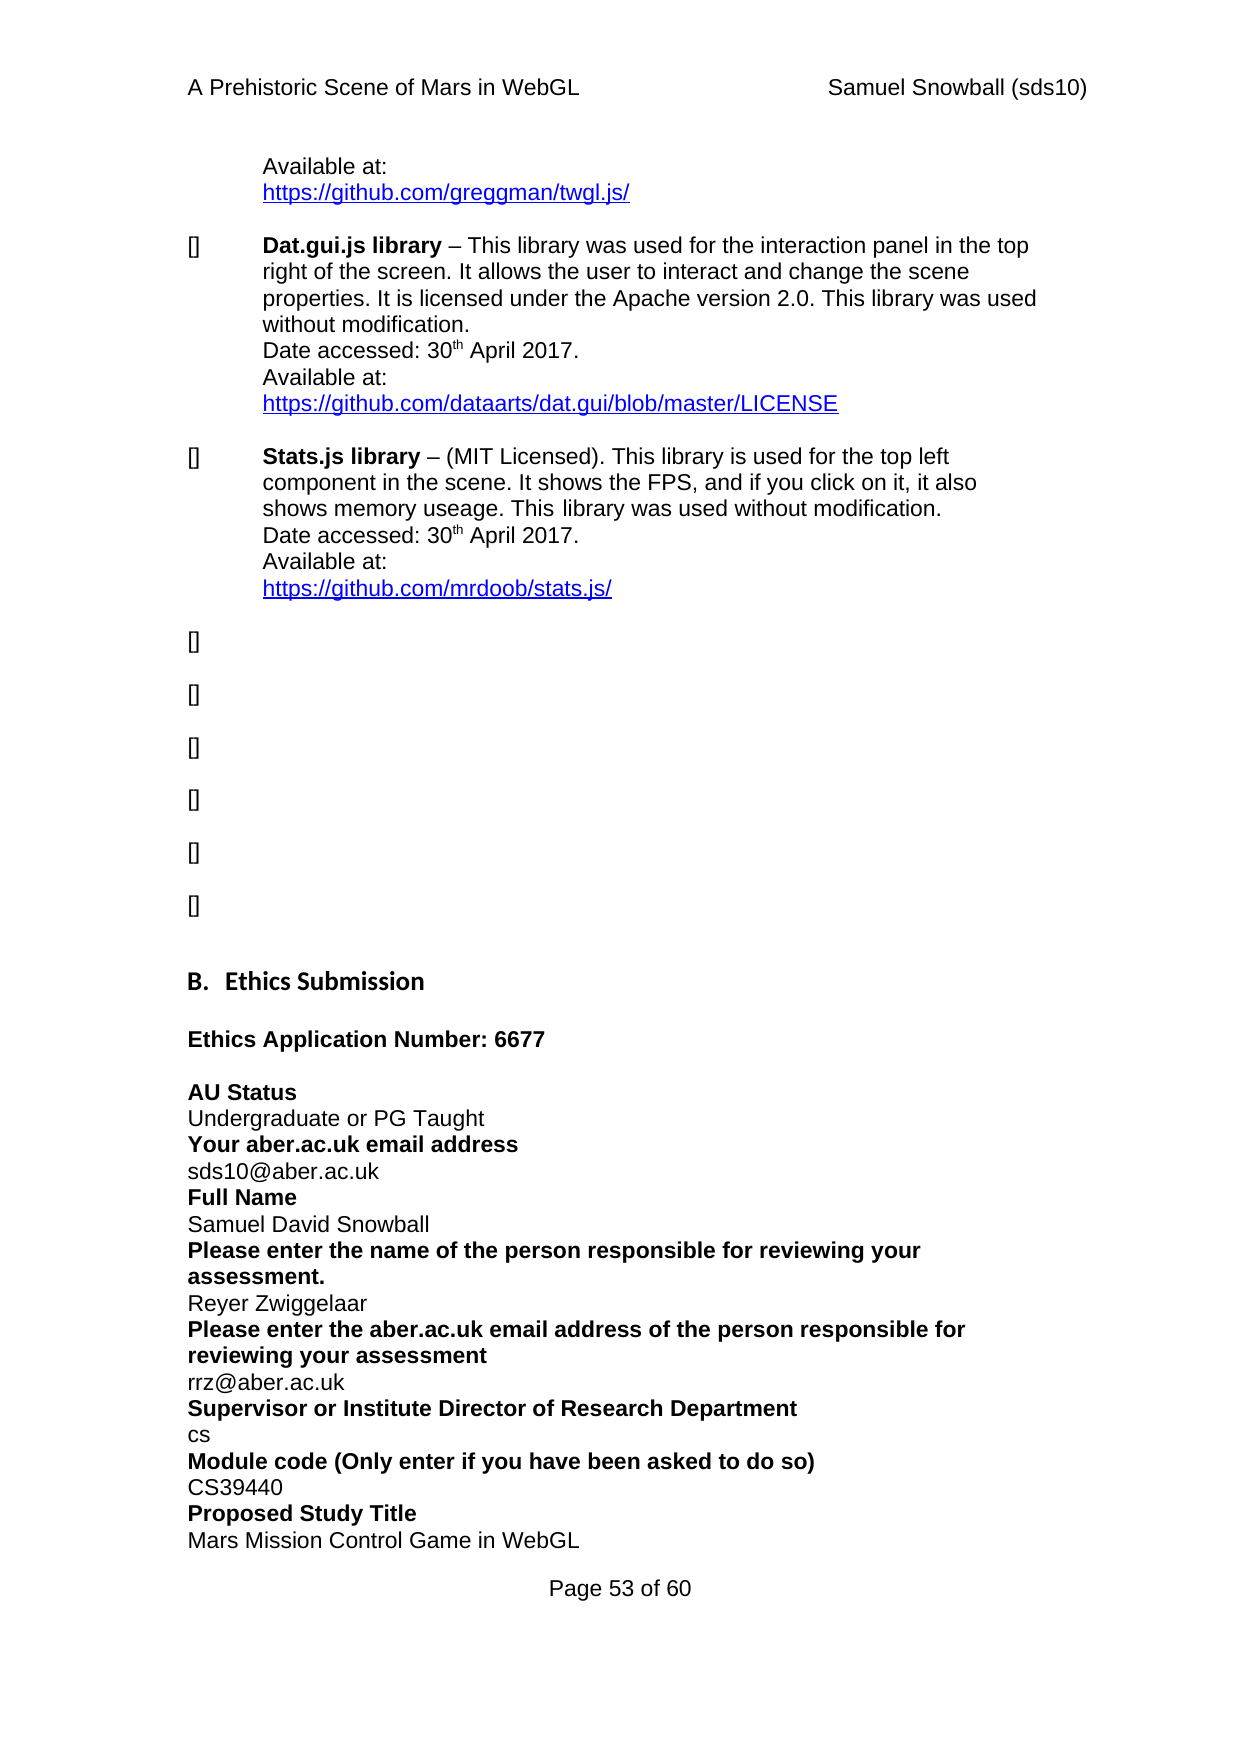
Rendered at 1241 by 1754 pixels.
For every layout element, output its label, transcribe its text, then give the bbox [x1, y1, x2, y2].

text [] [187, 785, 1053, 812]
text Available at: [187, 364, 1053, 390]
text Date accessed: 30th April 2017. [187, 522, 1053, 548]
text [] [187, 627, 1053, 653]
text Date accessed: 30th April 2017. [187, 337, 1053, 364]
text [] [187, 838, 1053, 864]
text Ethics Application Number: 6677 [187, 1026, 1053, 1052]
text Available at: [187, 548, 1053, 574]
text Please enter the name of the person responsible for reviewing your assessment. [187, 1237, 1053, 1289]
text cs [187, 1421, 1053, 1448]
text Samuel David Snowball [187, 1211, 1053, 1237]
text [] [187, 680, 1053, 706]
text https://github.com/mrdoob/stats.js/ [187, 574, 1053, 601]
text [] Dat.gui.js library – This library was used for the interaction panel in the top right of the screen. It allows the user to interact and change the scene properties. It is licensed under the Apache version 2.0. This library was used without modification. [187, 232, 1053, 337]
text https://github.com/dataarts/dat.gui/blob/master/LICENSE [187, 390, 1053, 416]
text [] [187, 733, 1053, 759]
text Module code (Only enter if you have been asked to do so) [187, 1448, 1053, 1474]
text Supervisor or Institute Director of Research Department [187, 1395, 1053, 1421]
text sds10@aber.ac.uk [187, 1158, 1053, 1184]
text Available at: [187, 153, 1053, 179]
text Proposed Study Title [187, 1500, 1053, 1527]
text https://github.com/greggman/twgl.js/ [187, 179, 1053, 206]
text rrz@aber.ac.uk [187, 1369, 1053, 1395]
text Ethics Submission [187, 964, 1053, 997]
text Full Name [187, 1184, 1053, 1211]
text AU Status [187, 1079, 1053, 1105]
text CS39440 [187, 1474, 1053, 1500]
text Please enter the aber.ac.uk email address of the person responsible for reviewing your assessment [187, 1316, 1053, 1369]
text [] Stats.js library – (MIT Licensed). This library is used for the top left component in the scene. It shows the FPS, and if you click on it, it also shows memory useage. This library was used without modification. [187, 443, 1053, 522]
text Mars Mission Control Game in WebGL [187, 1527, 1053, 1553]
text Reyer Zwiggelaar [187, 1289, 1053, 1316]
text [] [187, 891, 1053, 917]
text Your aber.ac.uk email address [187, 1131, 1053, 1158]
text Undergraduate or PG Taught [187, 1105, 1053, 1131]
